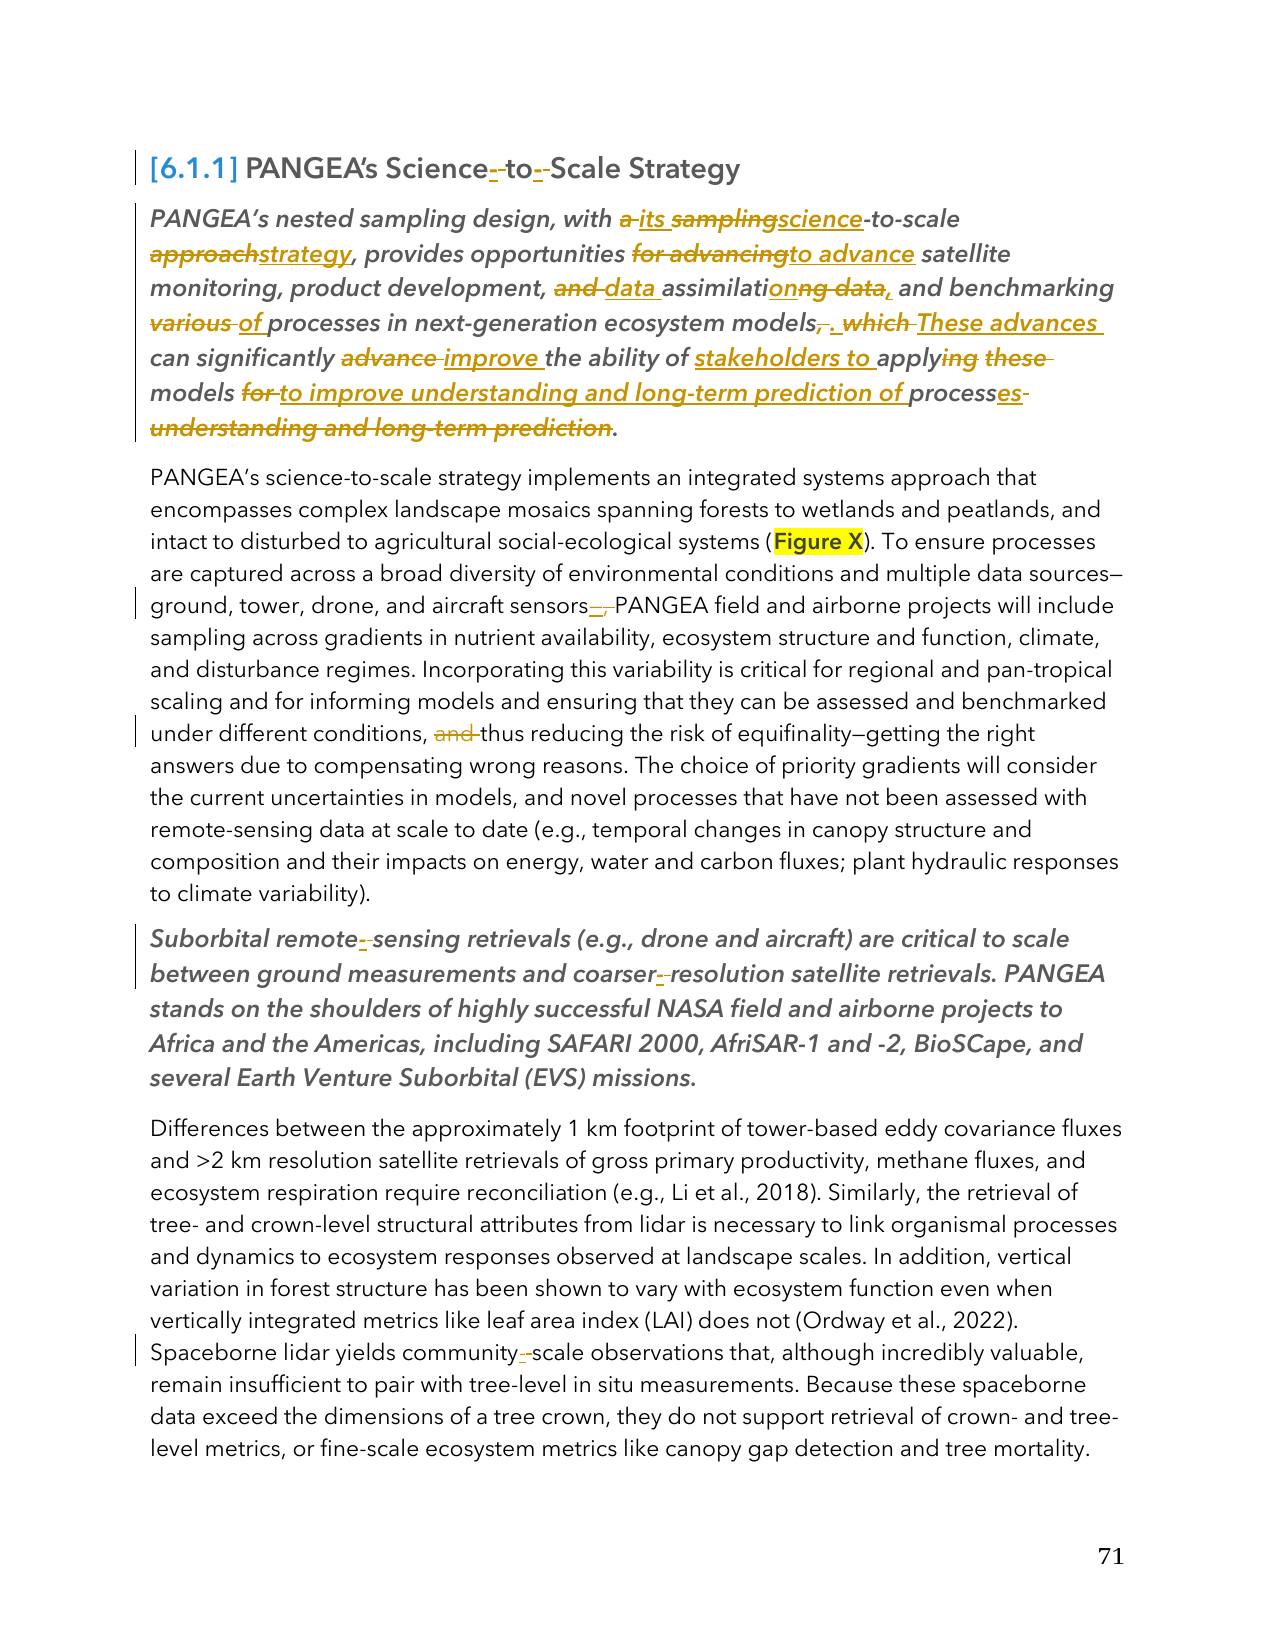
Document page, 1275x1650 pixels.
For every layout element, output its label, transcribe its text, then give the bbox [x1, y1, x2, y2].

text Suborbital remotesensing retrievals (e.g., drone and aircraft) are critical to scale between ground measurements and coarserresolution satellite retrievals. PANGEA stands on the shoulders of highly successful NASA field and airborne projects to Africa and the Americas, including SAFARI 2000, AfriSAR-1 and -2, BioSCape, and several Earth Venture Suborbital (EVS) missions. [150, 924, 1125, 1093]
text PANGEA’s science-to-scale strategy implements an integrated systems approach that encompasses complex landscape mosaics spanning forests to wetlands and peatlands, and intact to disturbed to agricultural social-ecological systems (Figure X). To ensure processes are captured across a broad diversity of environmental conditions and multiple data sources—ground, tower, drone, and aircraft sensorsPANGEA field and airborne projects will include sampling across gradients in nutrient availability, ecosystem structure and function, climate, and disturbance regimes. Incorporating this variability is critical for regional and pan-tropical scaling and for informing models and ensuring that they can be assessed and benchmarked under different conditions, thus reducing the risk of equifinality—getting the right answers due to compensating wrong reasons. The choice of priority gradients will consider the current uncertainties in models, and novel processes that have not been assessed with remote-sensing data at scale to date (e.g., temporal changes in canopy structure and composition and their impacts on energy, water and carbon fluxes; plant hydraulic responses to climate variability). [150, 463, 1125, 907]
text PANGEA’s nested sampling design, with -to-scale , provides opportunities satellite monitoring, product development, assimilati and benchmarking processes in next-generation ecosystem modelscan significantly the ability of apply models process. [150, 203, 1125, 442]
text Differences between the approximately 1 km footprint of tower-based eddy covariance fluxes and >2 km resolution satellite retrievals of gross primary productivity, methane fluxes, and ecosystem respiration require reconciliation (e.g., Li et al., 2018). Similarly, the retrieval of tree- and crown-level structural attributes from lidar is necessary to link organismal processes and dynamics to ecosystem responses observed at landscape scales. In addition, vertical variation in forest structure has been shown to vary with ecosystem function even when vertically integrated metrics like leaf area index (LAI) does not (Ordway et al., 2022). Spaceborne lidar yields communityscale observations that, although incredibly valuable, remain insufficient to pair with tree-level in situ measurements. Because these spaceborne data exceed the dimensions of a tree crown, they do not support retrieval of crown- and tree-level metrics, or fine-scale ecosystem metrics like canopy gap detection and tree mortality. [150, 1114, 1125, 1462]
subtitle PANGEA’s SciencetoScale Strategy [150, 150, 1125, 185]
